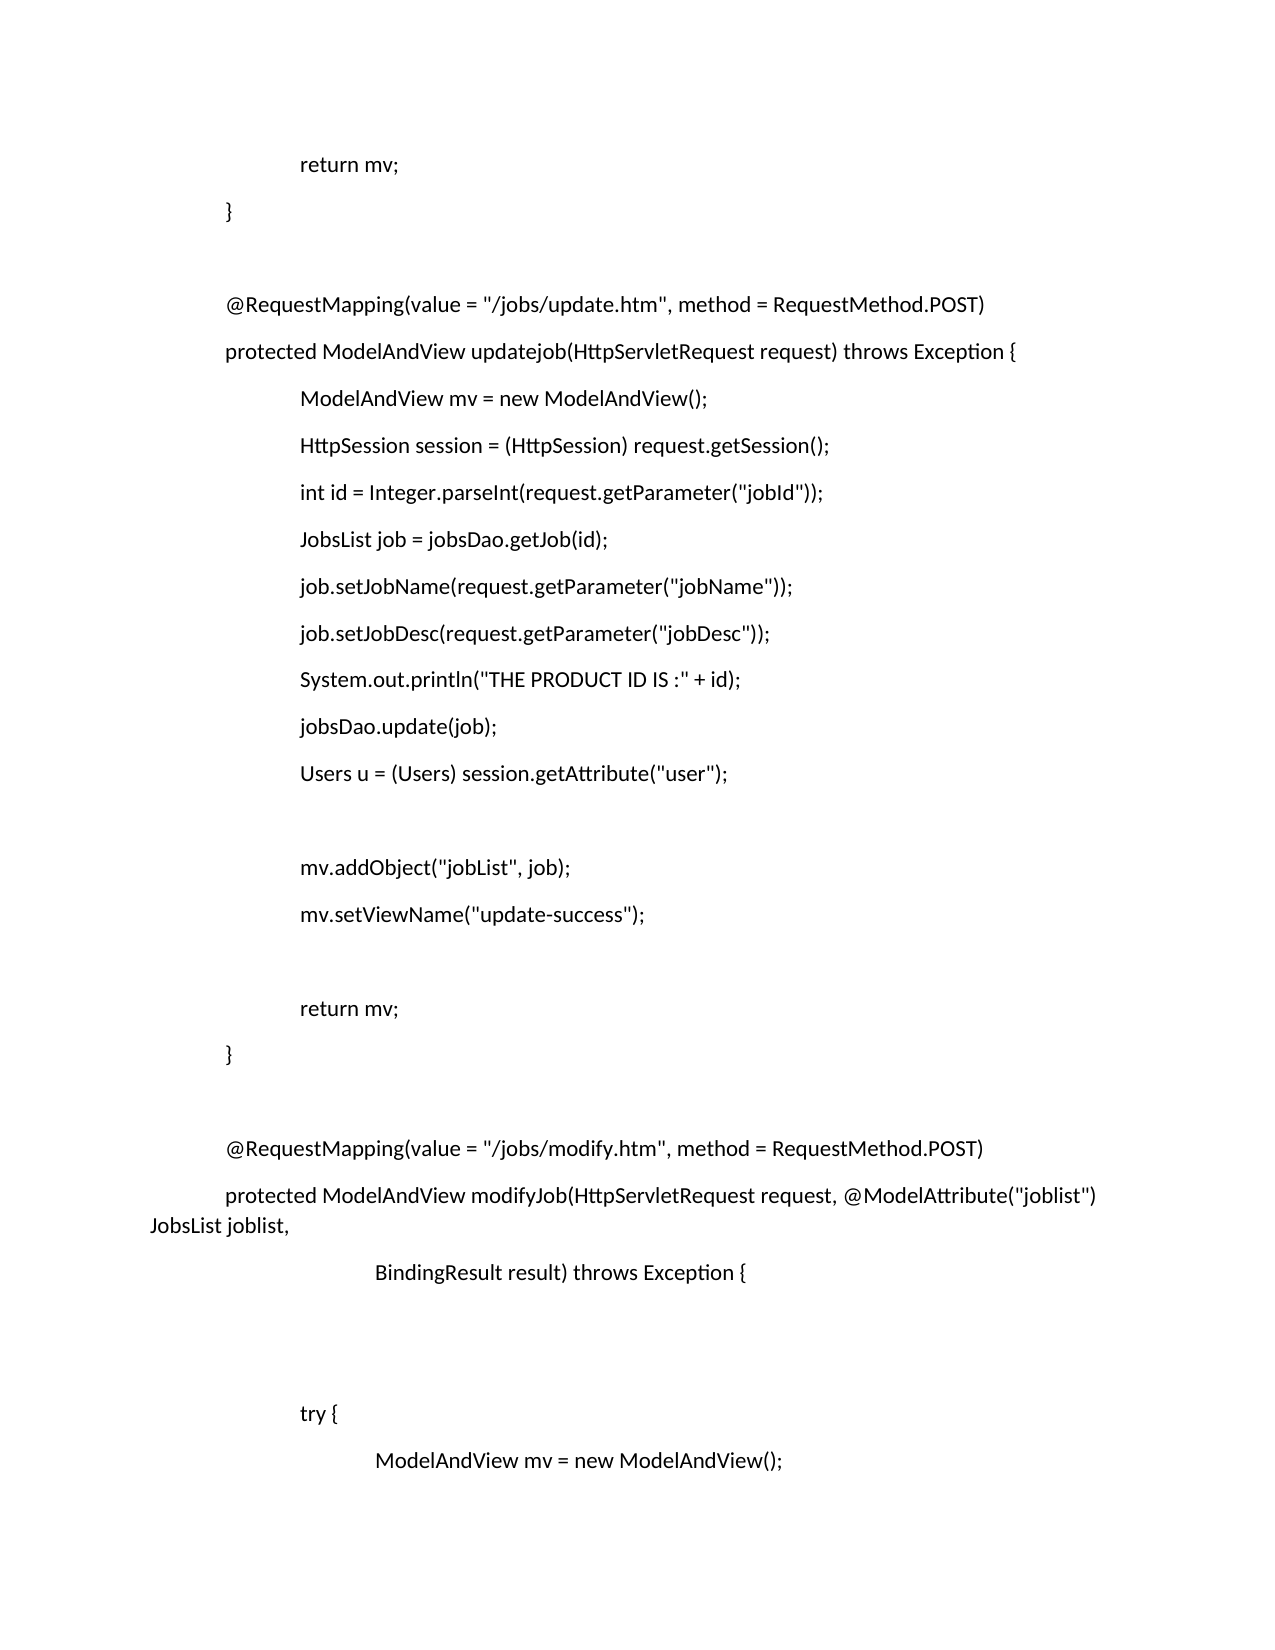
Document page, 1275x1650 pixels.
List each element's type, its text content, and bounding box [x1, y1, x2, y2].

text job.setJobDesc(request.getParameter("jobDesc")); [150, 619, 1125, 647]
text try { [150, 1399, 1125, 1427]
text BindingResult result) throws Exception { [150, 1258, 1125, 1286]
text @RequestMapping(value = "/jobs/modify.htm", method = RequestMethod.POST) [150, 1134, 1125, 1162]
text mv.setViewName("update-success"); [150, 900, 1125, 928]
text Users u = (Users) session.getAttribute("user"); [150, 759, 1125, 787]
text System.out.println("THE PRODUCT ID IS :" + id); [150, 666, 1125, 694]
text } [150, 1041, 1125, 1069]
text return mv; [150, 150, 1125, 178]
text protected ModelAndView modifyJob(HttpServletRequest request, @ModelAttribute("joblist") JobsList joblist, [150, 1181, 1125, 1239]
text jobsDao.update(job); [150, 712, 1125, 741]
text @RequestMapping(value = "/jobs/update.htm", method = RequestMethod.POST) [150, 291, 1125, 319]
text mv.addObject("jobList", job); [150, 853, 1125, 881]
text JobsList job = jobsDao.getJob(id); [150, 525, 1125, 553]
text job.setJobName(request.getParameter("jobName")); [150, 572, 1125, 600]
text protected ModelAndView updatejob(HttpServletRequest request) throws Exception { [150, 337, 1125, 366]
text return mv; [150, 994, 1125, 1022]
text } [150, 197, 1125, 225]
text HttpSession session = (HttpSession) request.getSession(); [150, 431, 1125, 459]
text int id = Integer.parseInt(request.getParameter("jobId")); [150, 478, 1125, 506]
text ModelAndView mv = new ModelAndView(); [150, 384, 1125, 412]
text ModelAndView mv = new ModelAndView(); [150, 1446, 1125, 1474]
